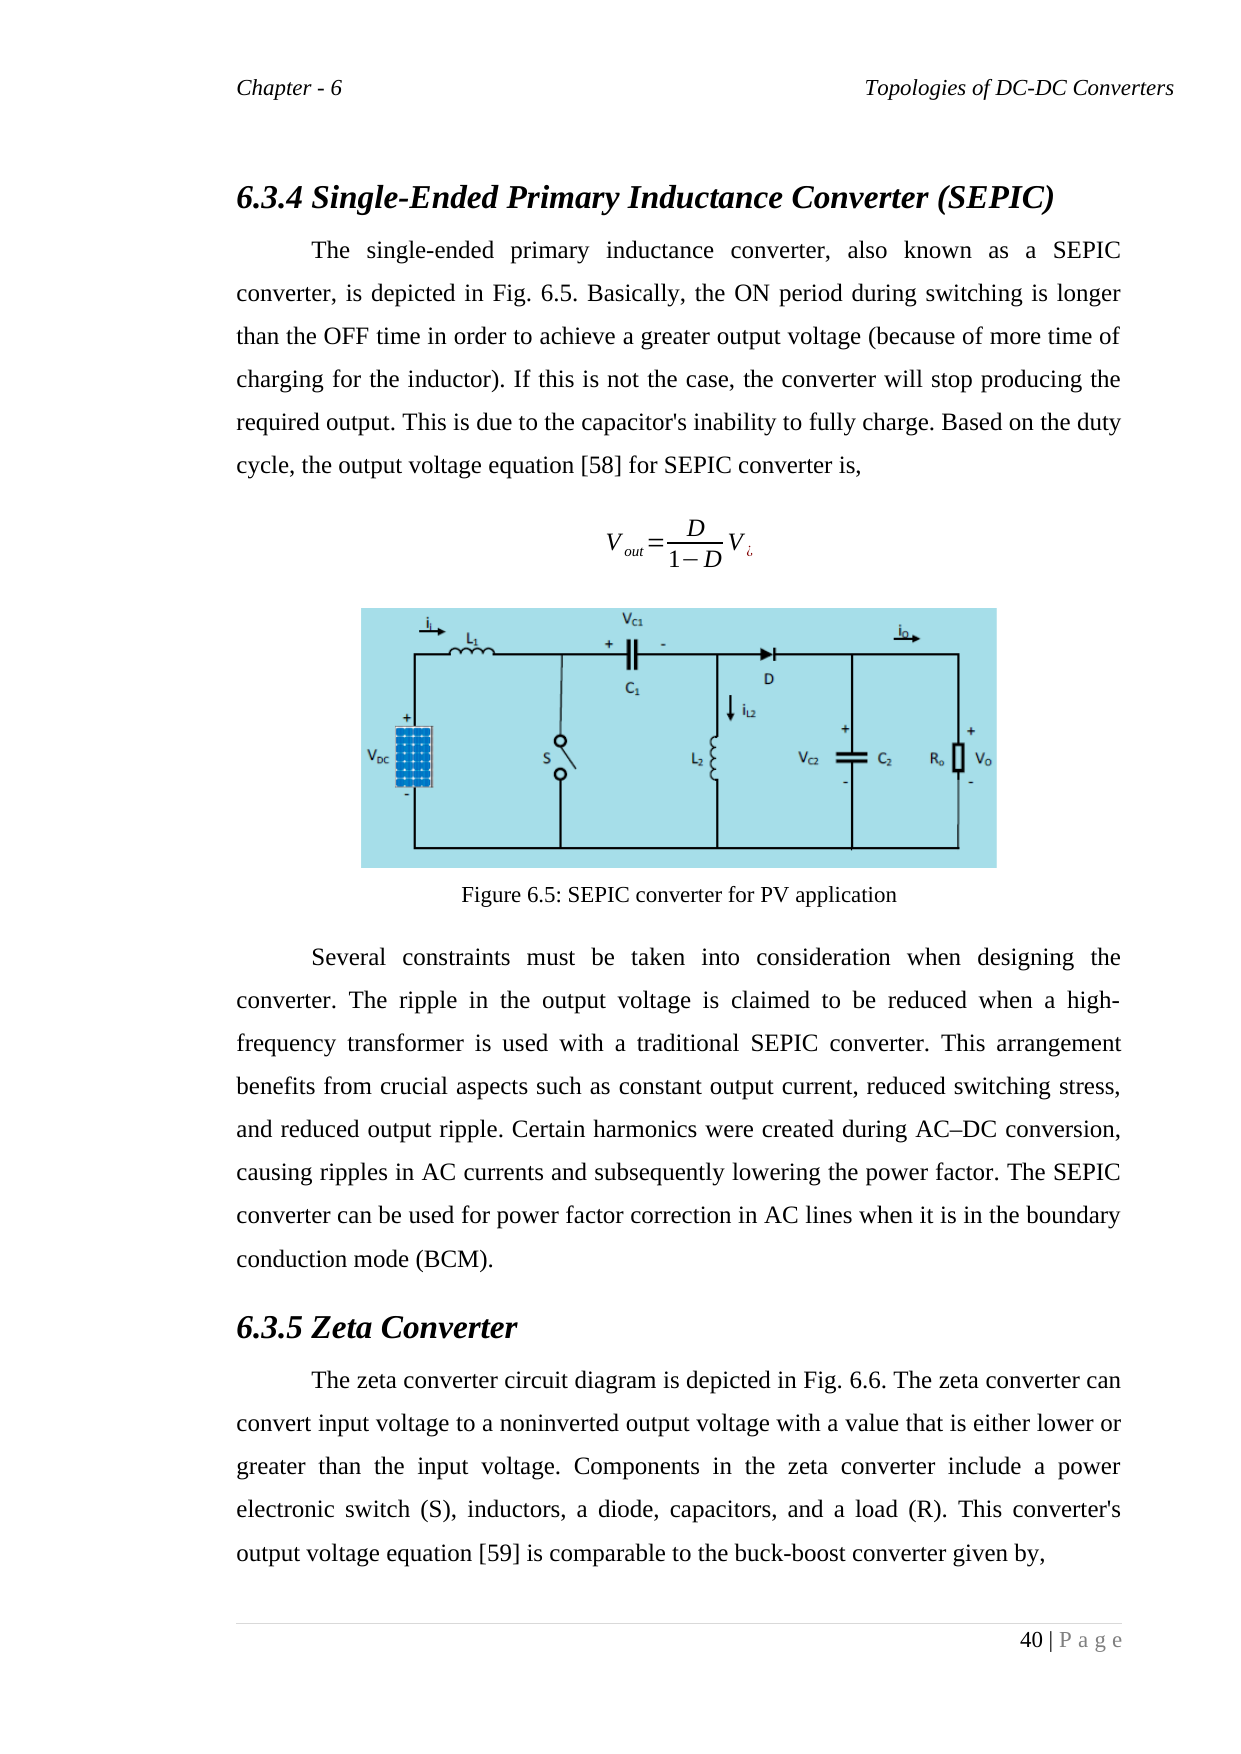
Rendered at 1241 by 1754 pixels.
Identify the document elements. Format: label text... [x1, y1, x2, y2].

text The zeta converter circuit diagram is depicted in Fig. 6.6. The zeta converter can convert input voltage to a noninverted output voltage with a value that is either lower or greater than the input voltage. Components in the zeta converter include a power electronic switch (S), inductors, a diode, capacitors, and a load (R). This converter's output voltage equation [59] is comparable to the buck-boost converter given by, [236, 1365, 1122, 1566]
text The single-ended primary inductance converter, also known as a SEPIC converter, is depicted in Fig. 6.5. Basically, the ON period during switching is longer than the OFF time in order to achieve a greater output voltage (because of more time of charging for the inductor). If this is not the case, the converter will stop producing the required output. This is due to the capacitor's inability to fully charge. Based on the duty cycle, the output voltage equation [58] for SEPIC converter is, [236, 235, 1122, 479]
text Figure 6.5: SEPIC converter for PV application [236, 881, 1122, 908]
text Several constraints must be taken into consideration when designing the converter. The ripple in the output voltage is claimed to be reduced when a high-frequency transformer is used with a traditional SEPIC converter. This arrangement benefits from crucial aspects such as constant output current, reduced switching stress, and reduced output ripple. Certain harmonics were created during AC–DC conversion, causing ripples in AC currents and subsequently lowering the power factor. The SEPIC converter can be used for power factor correction in AC lines when it is in the boundary conduction mode (BCM). [236, 942, 1122, 1272]
text 6.3.4 Single-Ended Primary Inductance Converter (SEPIC) [236, 177, 1122, 216]
picture [360, 608, 999, 868]
text 6.3.5 Zeta Converter [236, 1308, 1122, 1346]
